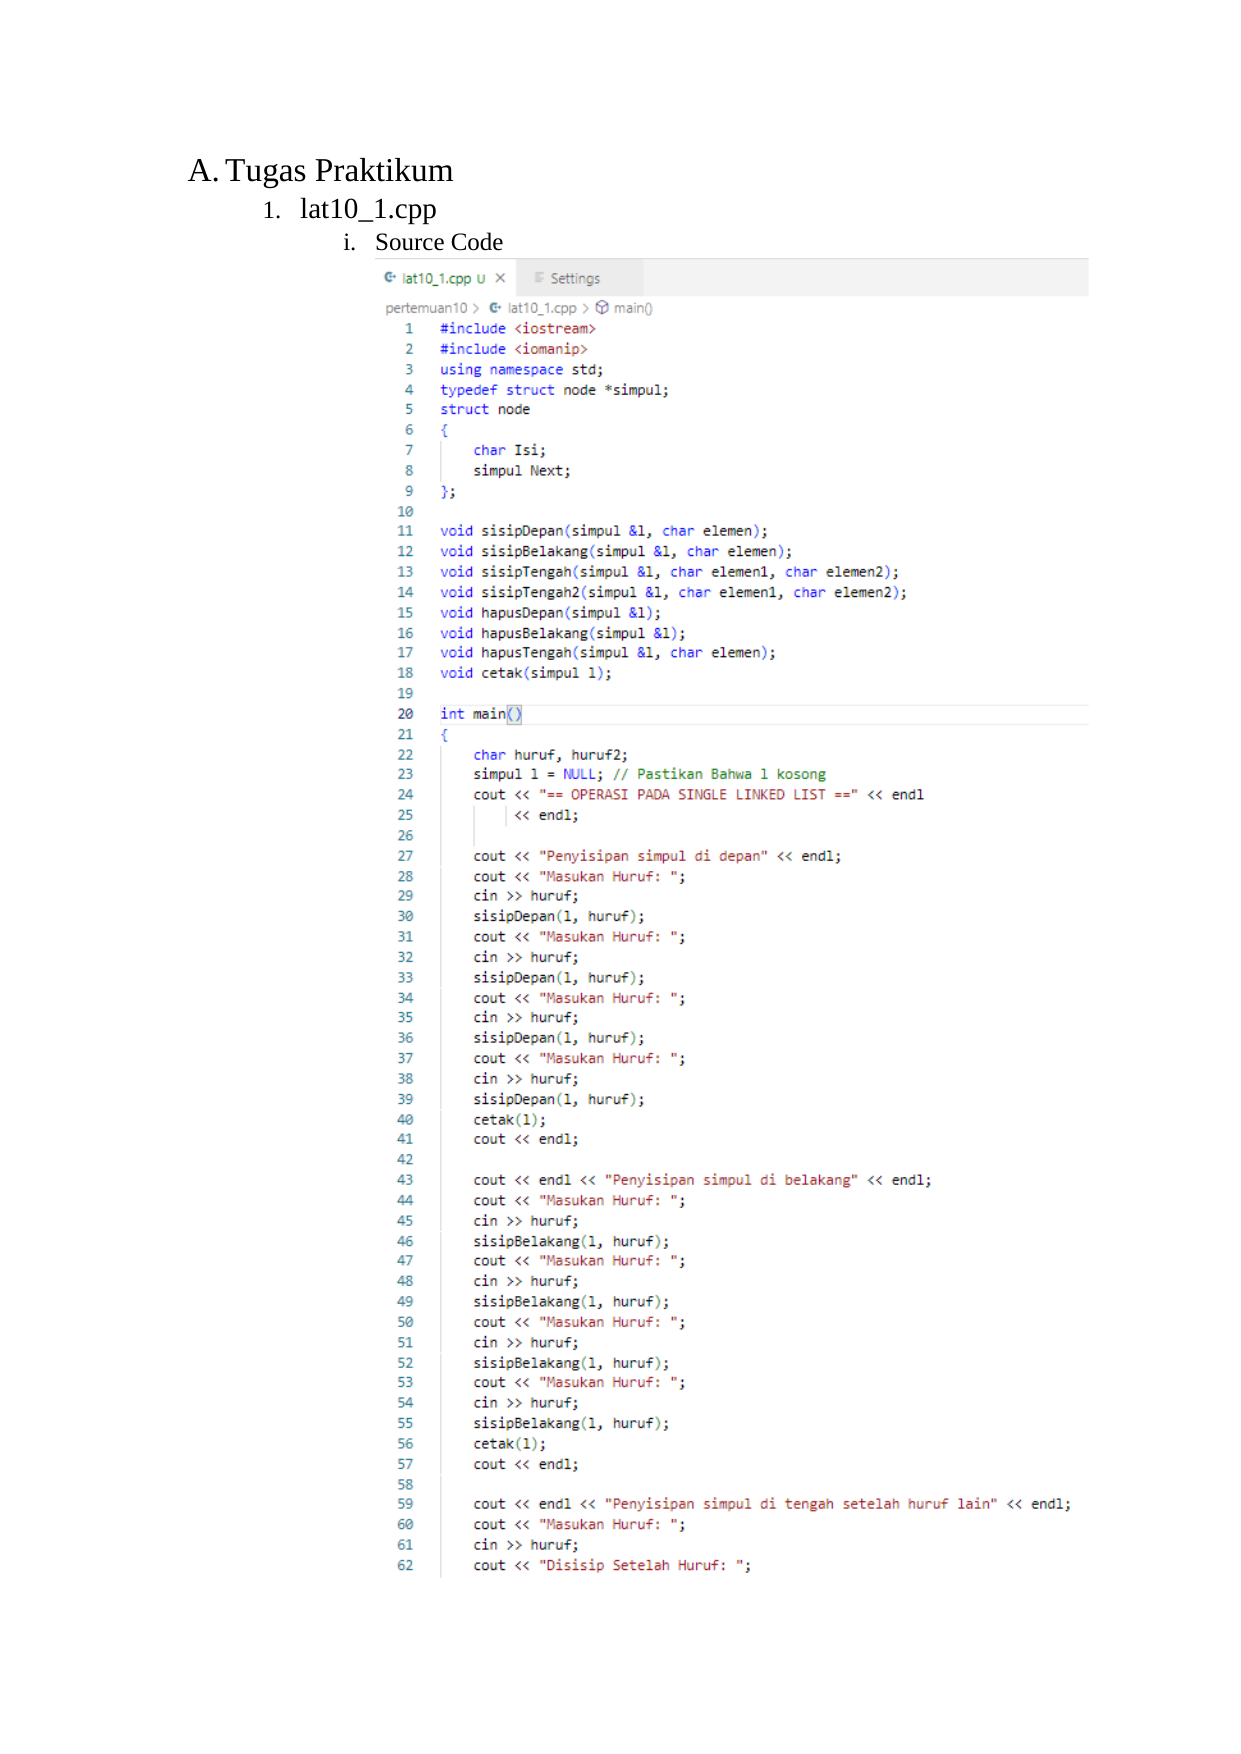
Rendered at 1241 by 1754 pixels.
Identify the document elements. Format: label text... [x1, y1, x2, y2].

list lat10_1.cpp [262, 191, 1090, 225]
picture [375, 258, 1089, 1578]
list Tugas Praktikum [187, 150, 1090, 188]
